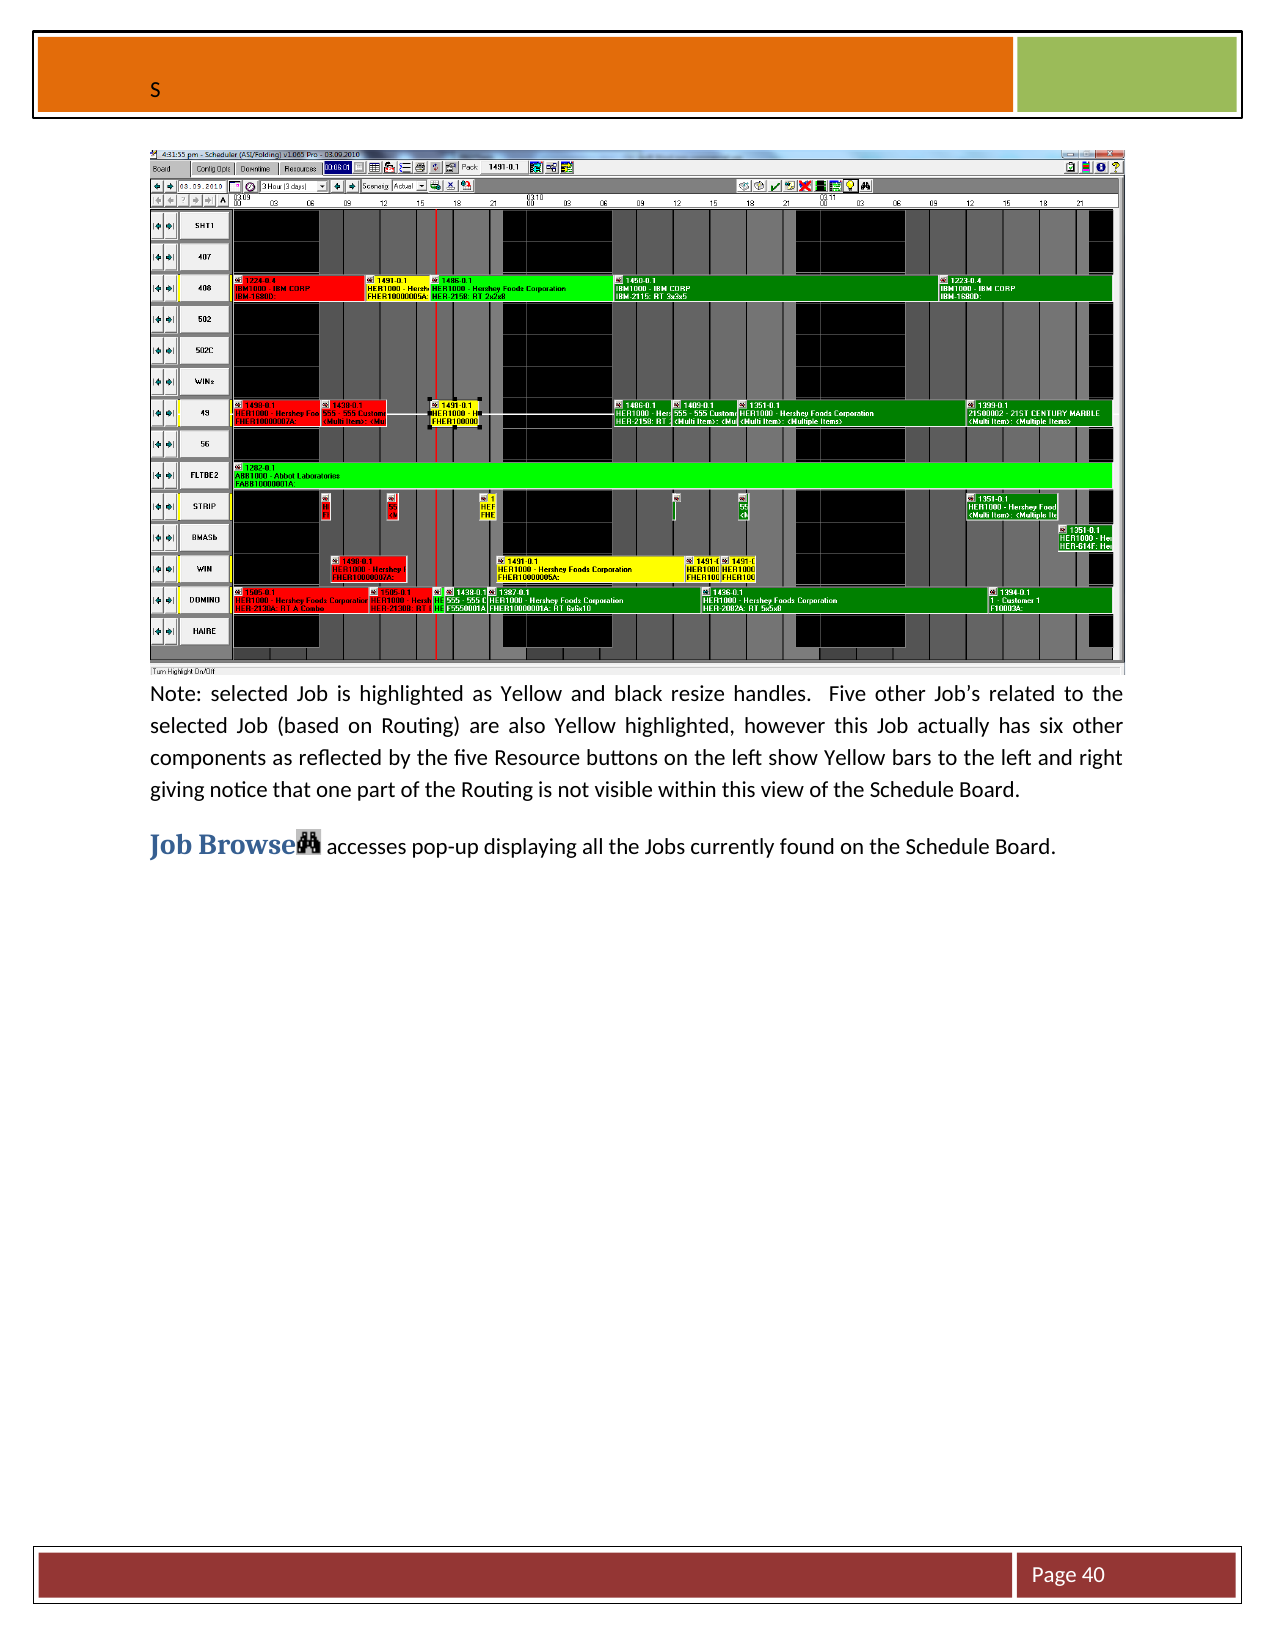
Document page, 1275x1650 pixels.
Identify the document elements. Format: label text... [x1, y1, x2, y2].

text Note: selected Job is highlighted as Yellow and black resize handles. Five other Job’s related to the selected Job (based on Routing) are also Yellow highlighted, however this Job actually has six other components as reflected by the five Resource buttons on the left show Yellow bars to the left and right giving notice that one part of the Routing is not visible within this view of the Schedule Board. [150, 675, 1125, 803]
text Job Browse accesses pop-up displaying all the Jobs currently found on the Schedule Board. [150, 828, 1125, 862]
picture [150, 150, 1125, 675]
picture [296, 829, 322, 855]
